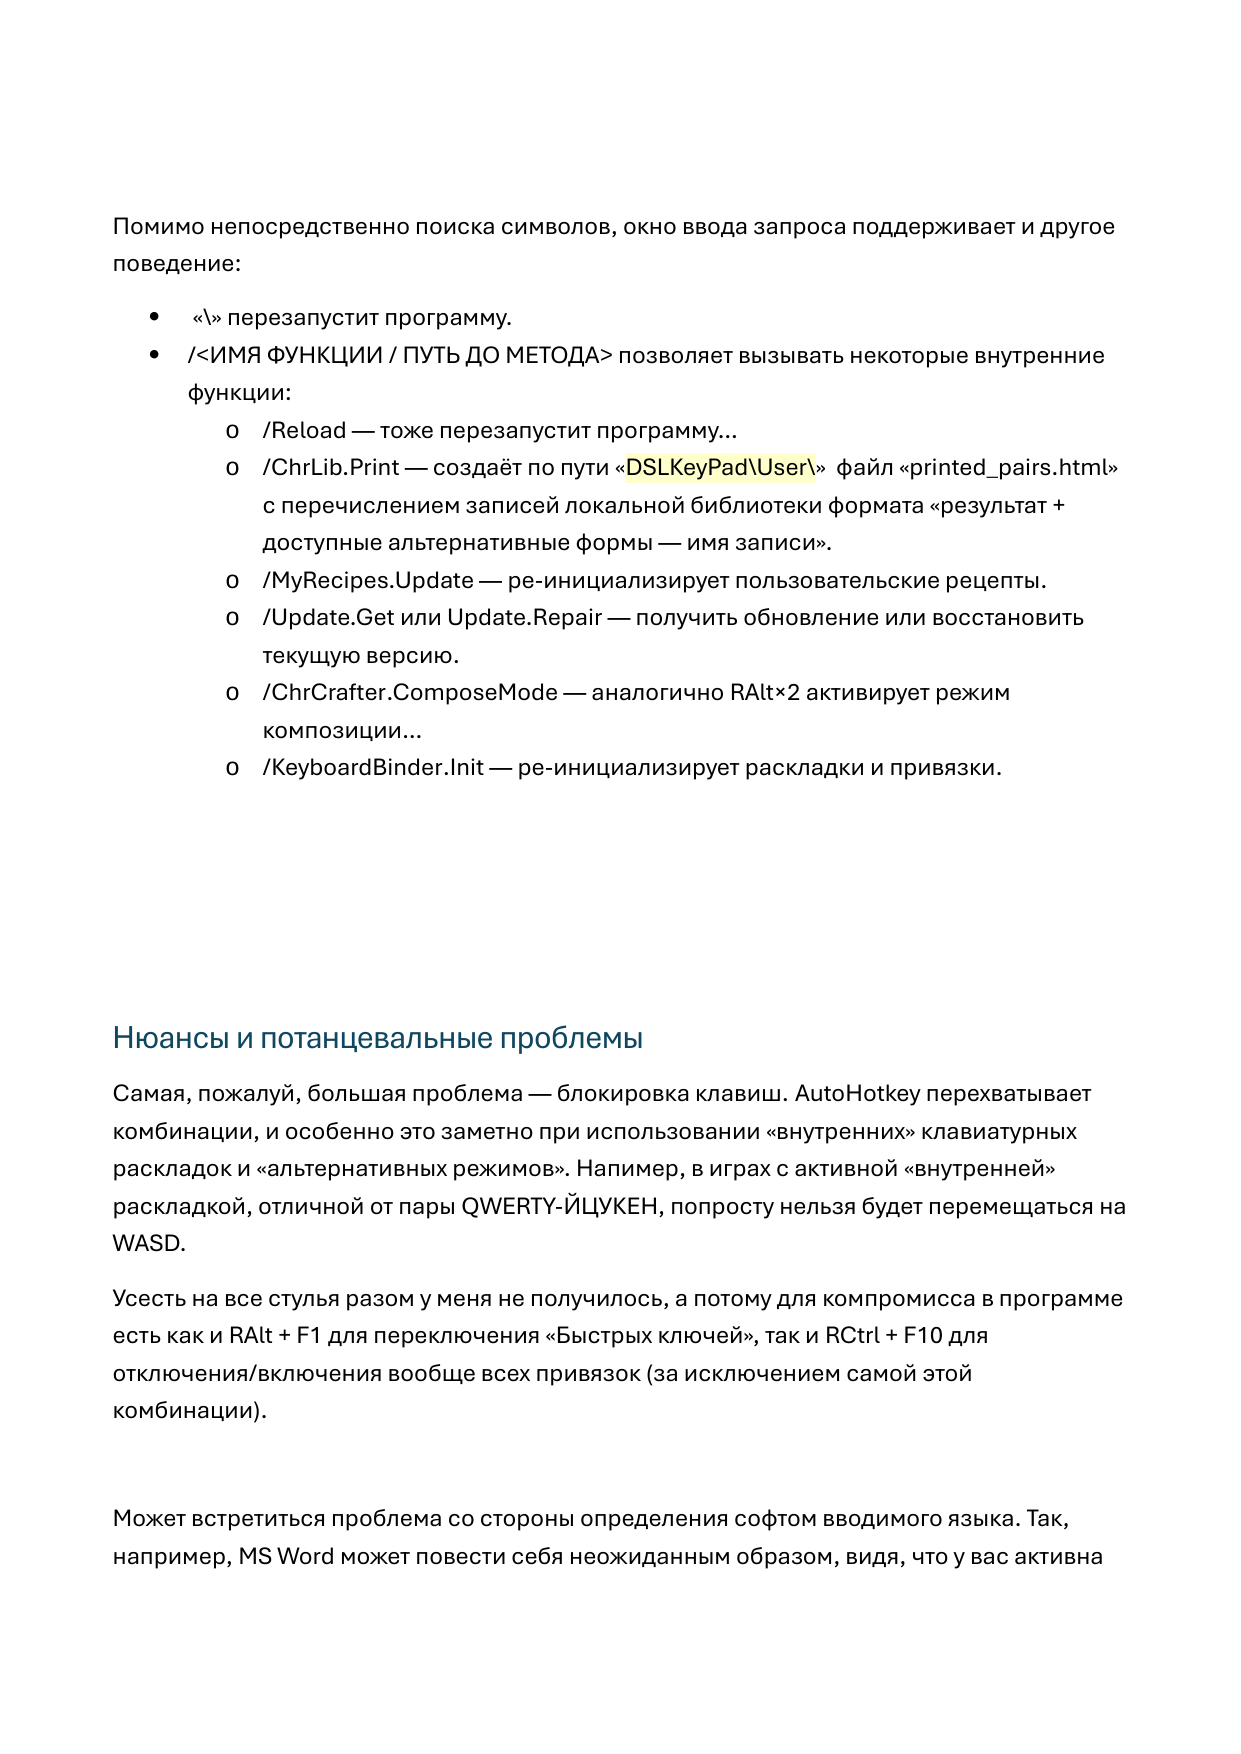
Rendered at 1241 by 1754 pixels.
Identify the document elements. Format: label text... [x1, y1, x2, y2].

list /ChrCrafter.ComposeMode — аналогично RAlt×2 активирует режим композиции… [225, 671, 1128, 746]
list /Reload — тоже перезапустит программу… [225, 408, 1128, 446]
list /ChrLib.Print — создаёт по пути «DSLKeyPad\User\» файл «printed_pairs.html» с перечислением записей локальной библиотеки формата «результат + доступные альтернативные формы — имя записи». [225, 446, 1128, 558]
subtitle Нюансы и потанцевальные проблемы [112, 1017, 1128, 1057]
list «\» перезапустит программу. [150, 296, 1128, 333]
text Помимо непосредственно поиска символов, окно ввода запроса поддерживает и другое поведение: [112, 204, 1128, 279]
text Усесть на все стулья разом у меня не получилось, а потому для компромисса в программе есть как и RAlt + F1 для переключения «Быстрых ключей», так и RCtrl + F10 для отключения/включения вообще всех привязок (за исключением самой этой комбинации). [112, 1276, 1128, 1426]
text Самая, пожалуй, большая проблема — блокировка клавиш. AutoHotkey перехватывает комбинации, и особенно это заметно при использовании «внутренних» клавиатурных раскладок и «альтернативных режимов». Напимер, в играх с активной «внутренней» раскладкой, отличной от пары QWERTY-ЙЦУКЕН, попросту нельзя будет перемещаться на WASD. [112, 1072, 1128, 1259]
list /KeyboardBinder.Init — ре-инициализирует раскладки и привязки. [225, 746, 1128, 783]
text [112, 1497, 1128, 1572]
list /MyRecipes.Update — ре-инициализирует пользовательские рецепты. [225, 558, 1128, 596]
list /<ИМЯ ФУНКЦИИ / ПУТЬ ДО МЕТОДА> позволяет вызывать некоторые внутренние функции: [150, 333, 1128, 408]
list /Update.Get или Update.Repair — получить обновление или восстановить текущую версию. [225, 596, 1128, 671]
